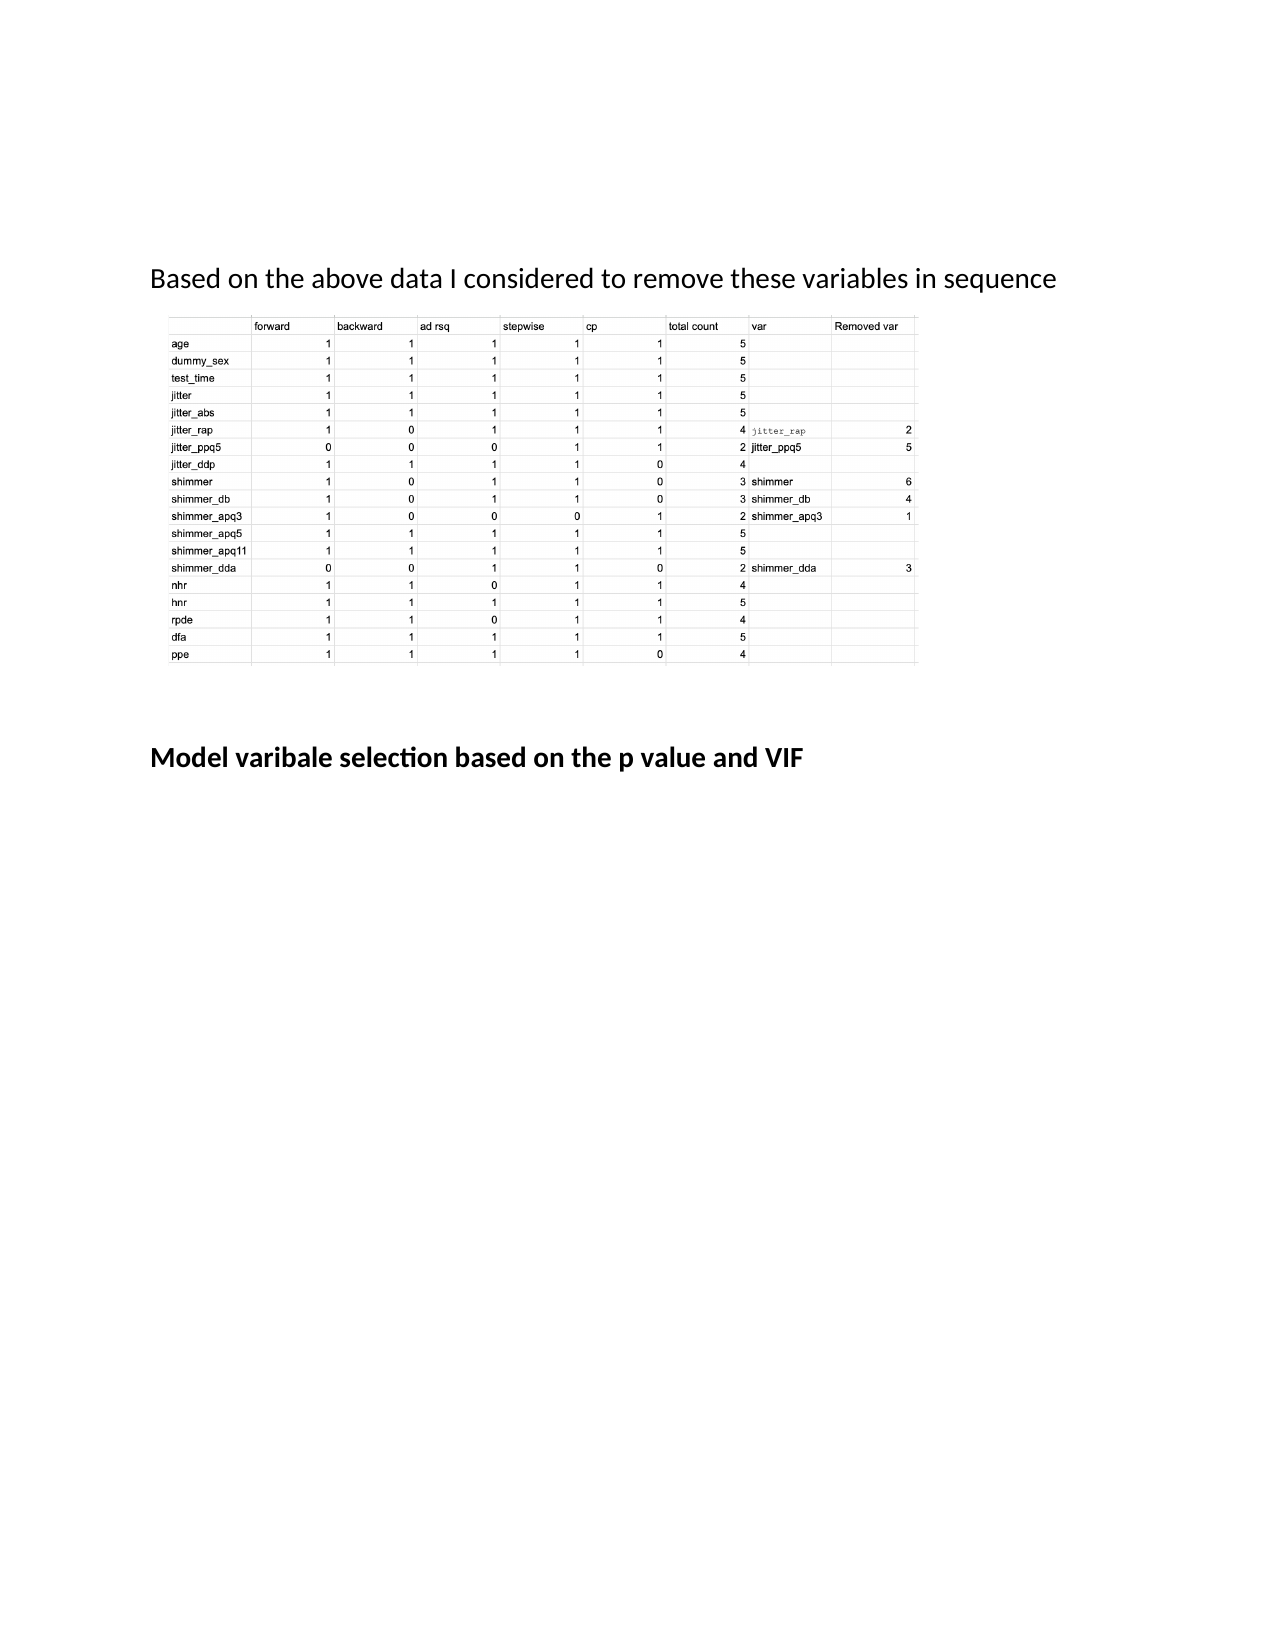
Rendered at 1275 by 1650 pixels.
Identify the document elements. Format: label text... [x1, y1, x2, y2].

text Model varibale selection based on the p value and VIF [150, 739, 1125, 775]
text Based on the above data I considered to remove these variables in sequence [150, 260, 1125, 296]
